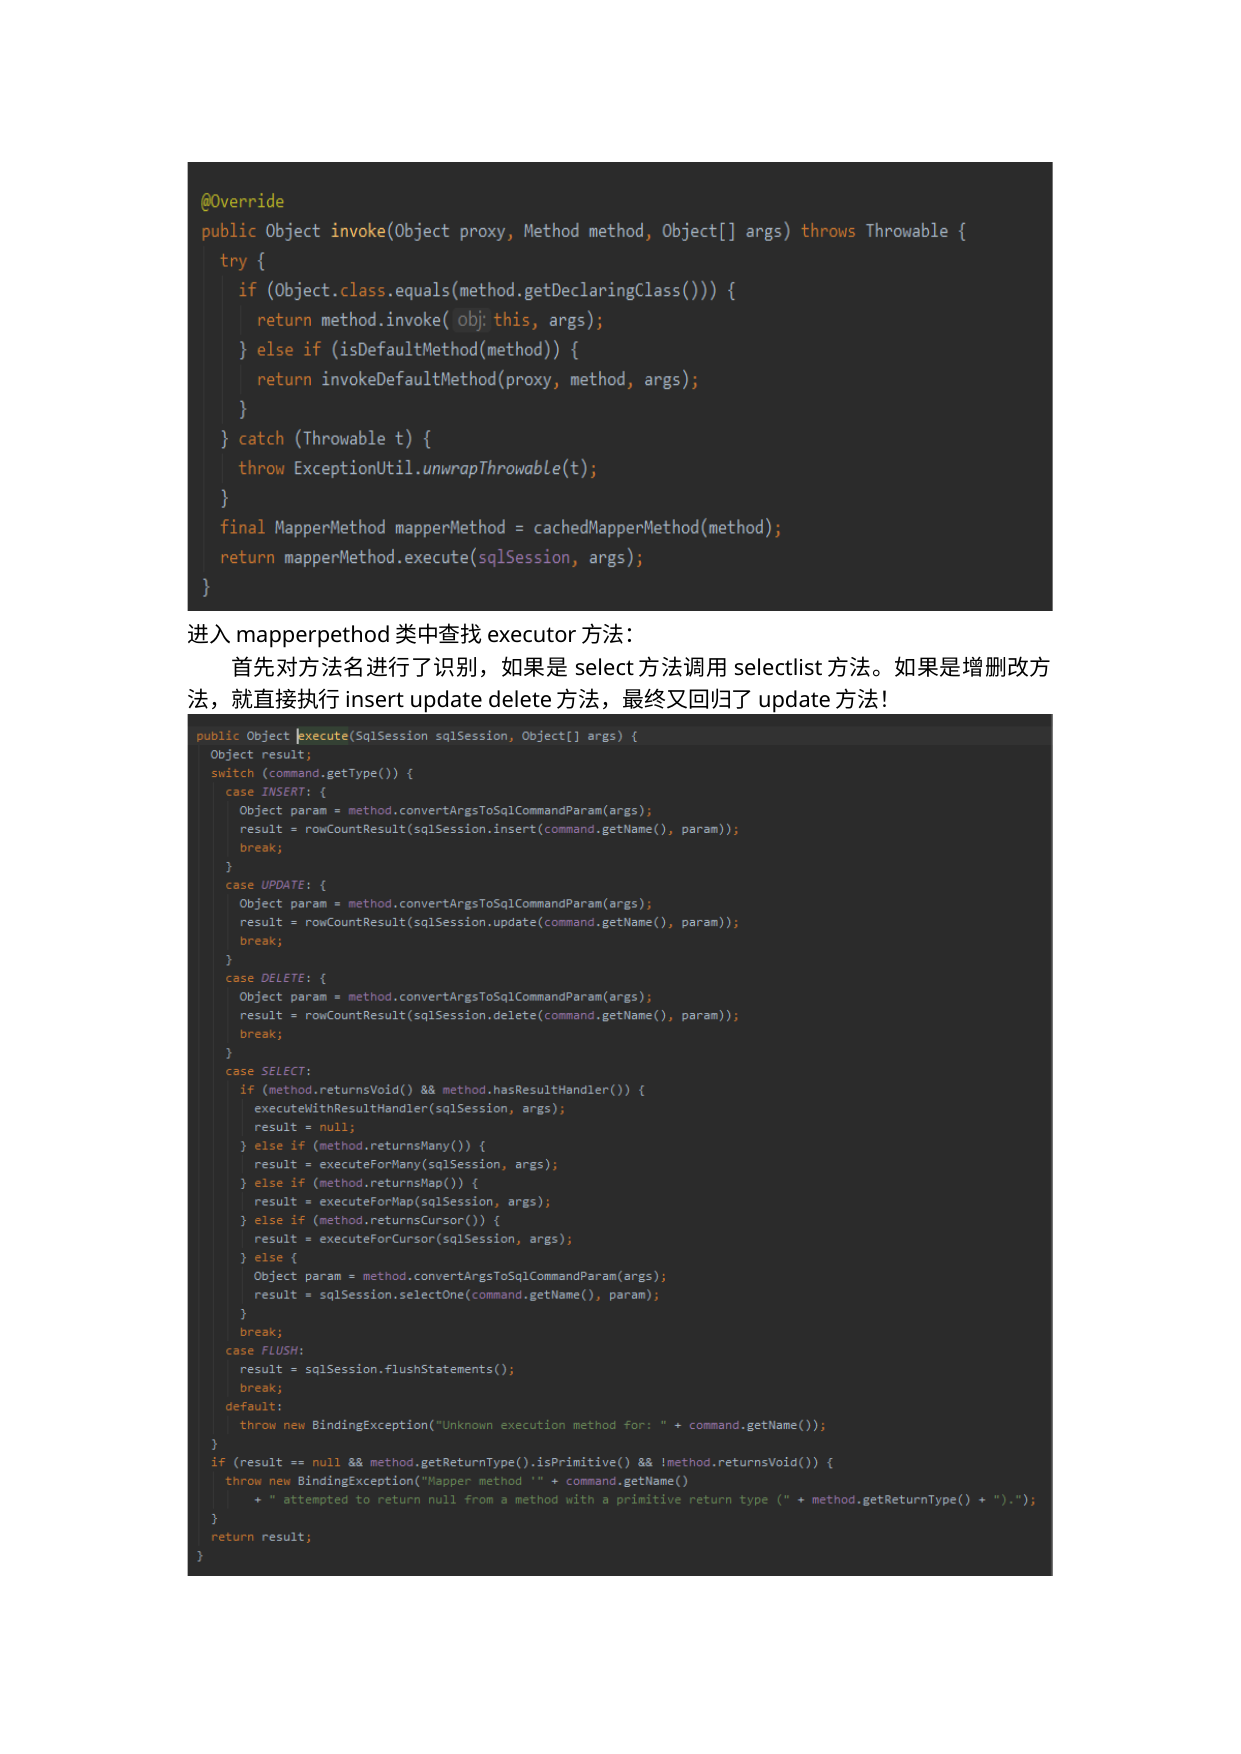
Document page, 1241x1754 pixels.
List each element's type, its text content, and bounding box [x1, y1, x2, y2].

text 首先对方法名进行了识别，如果是select方法调用selectlist方法。如果是增删改方法，就直接执行insert update delete方法，最终又回归了update方法！ [187, 649, 1053, 714]
text 进入mapperpethod类中查找executor方法： [187, 617, 1053, 649]
picture [187, 714, 1053, 1576]
picture [187, 162, 1053, 611]
